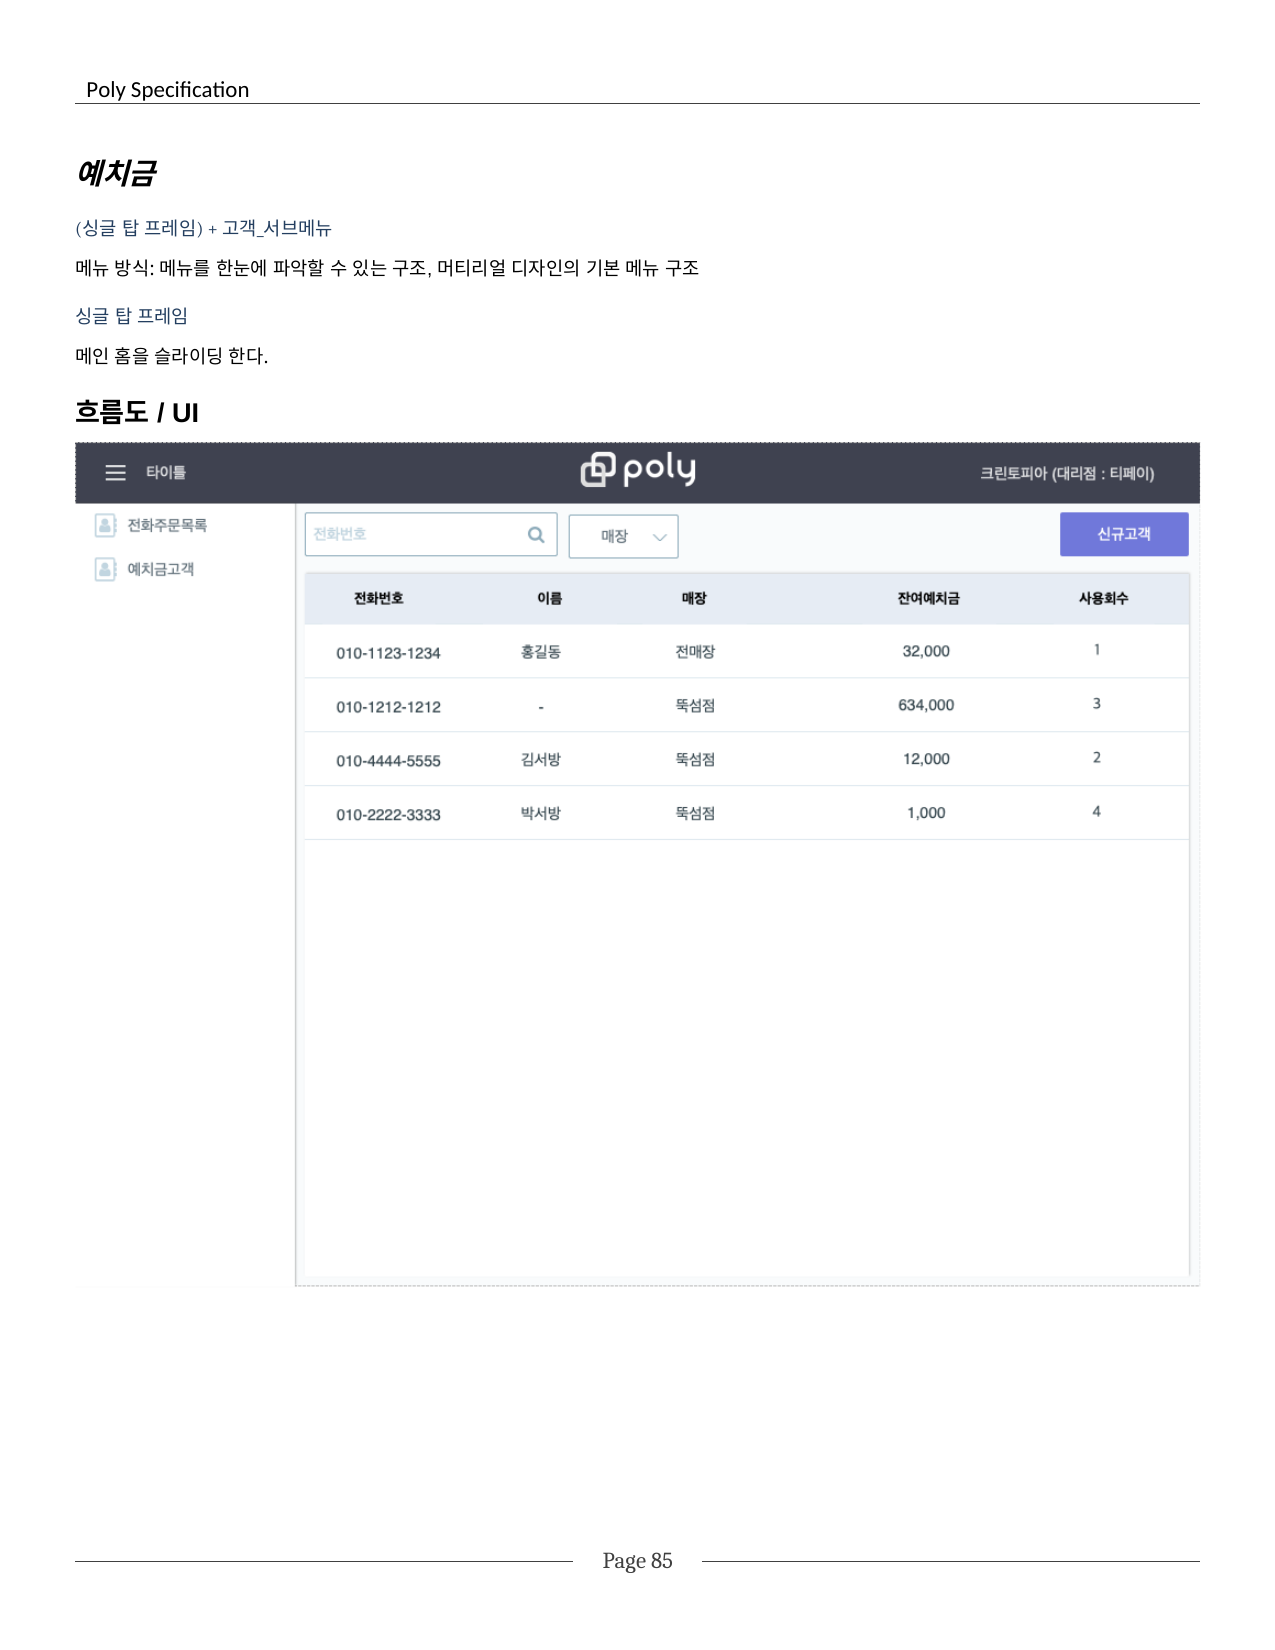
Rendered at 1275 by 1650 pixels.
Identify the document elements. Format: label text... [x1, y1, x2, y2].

subtitle 흐름도 / UI [75, 393, 1200, 430]
subtitle 싱글 탑 프레임 [75, 302, 1200, 329]
picture [75, 442, 1200, 1292]
text 메뉴 방식: 메뉴를 한눈에 파악할 수 있는 구조, 머티리얼 디자인의 기본 메뉴 구조 [75, 253, 1200, 281]
subtitle 예치금 [75, 151, 1200, 193]
subtitle (싱글 탑 프레임) + 고객_서브메뉴 [75, 214, 1200, 241]
text 메인 홈을 슬라이딩 한다. [75, 341, 1200, 368]
